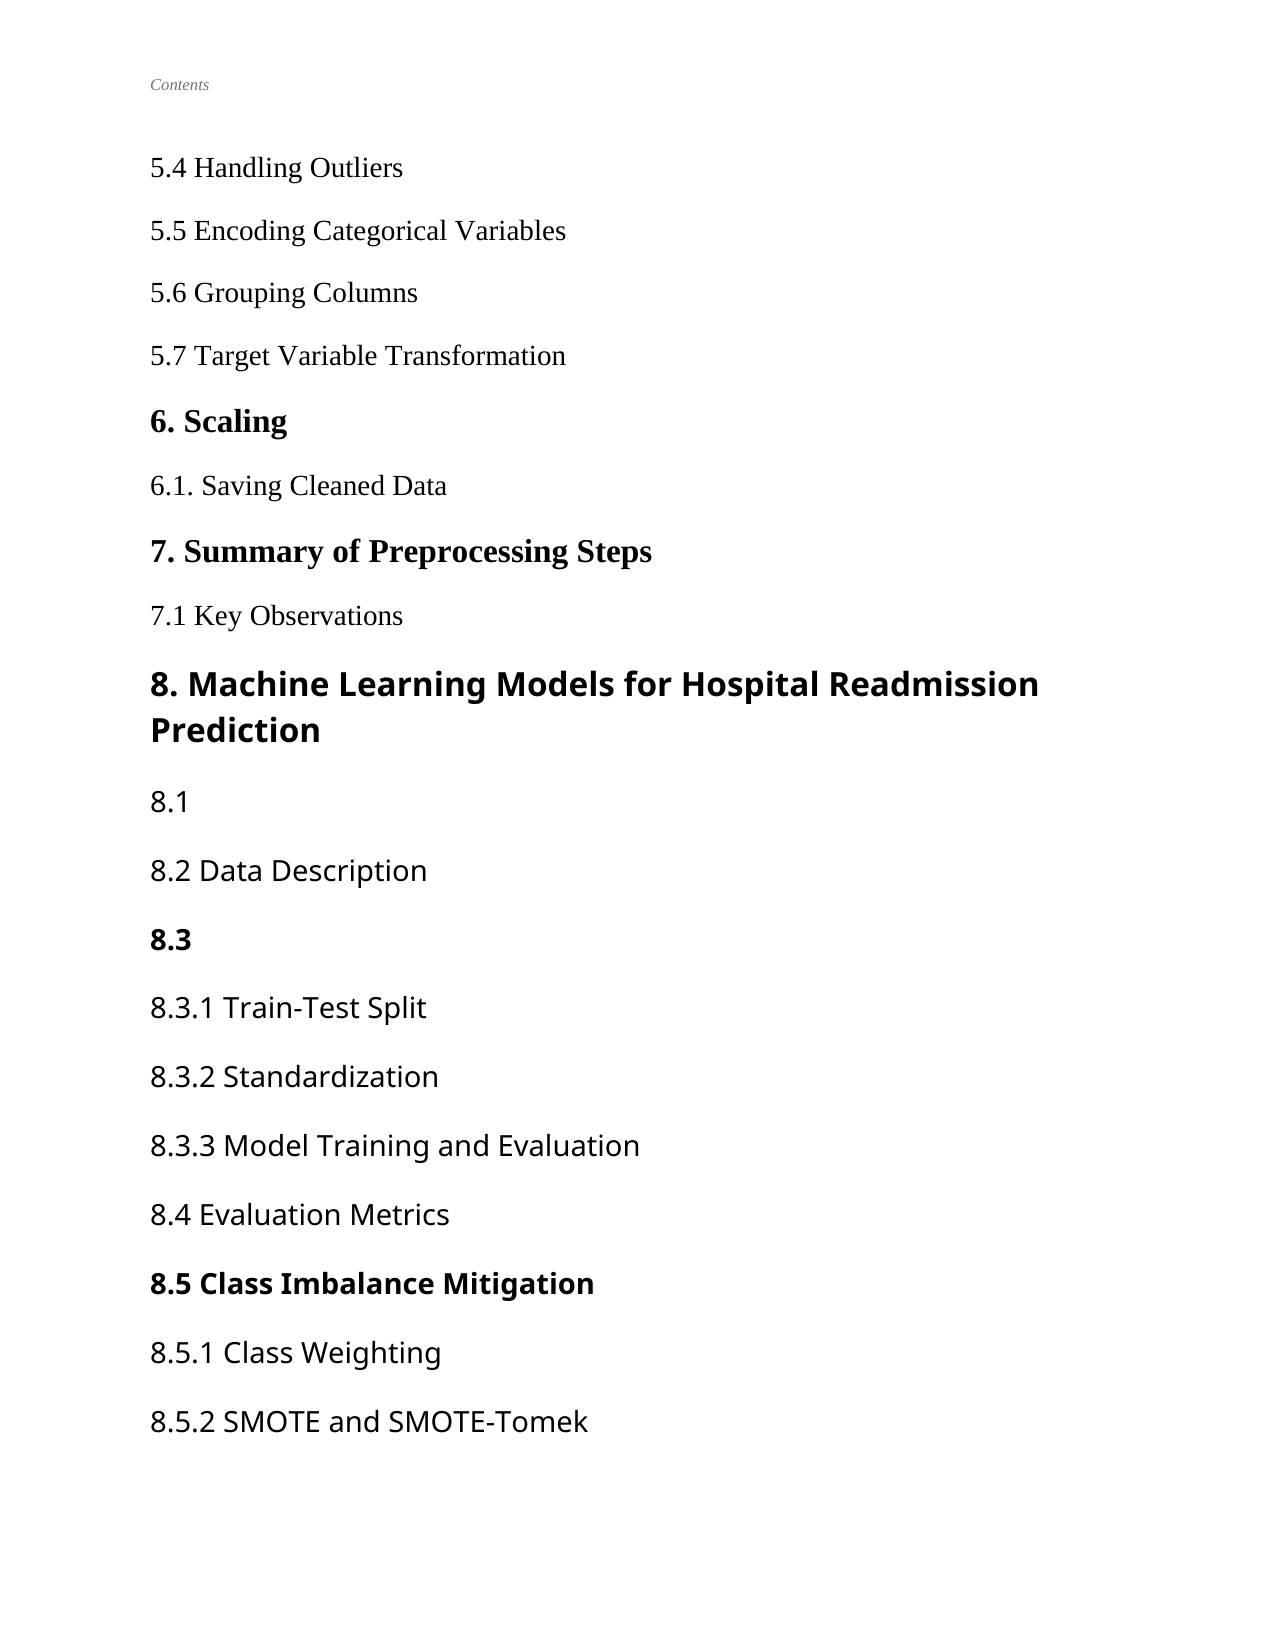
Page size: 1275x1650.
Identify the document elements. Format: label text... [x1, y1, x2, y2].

subtitle 5.6 Grouping Columns [150, 275, 1125, 309]
subtitle 6. Scaling [150, 401, 1125, 439]
subtitle 5.4 Handling Outliers [150, 150, 1125, 183]
subtitle 7.1 Key Observations [150, 598, 1125, 632]
subtitle 8.2 Data Description [150, 850, 1125, 890]
subtitle 8.3.3 Model Training and Evaluation [150, 1126, 1125, 1165]
subtitle 6.1. Saving Cleaned Data [150, 468, 1125, 502]
subtitle 8.3.1 Train-Test Split [150, 988, 1125, 1027]
subtitle 8.3.2 Standardization [150, 1057, 1125, 1096]
subtitle 8.4 Evaluation Metrics [150, 1194, 1125, 1234]
subtitle 8.5.2 SMOTE and SMOTE-Tomek [150, 1401, 1125, 1441]
subtitle 7. Summary of Preprocessing Steps [150, 531, 1125, 569]
subtitle 8.5 Class Imbalance Mitigation [150, 1263, 1125, 1303]
subtitle 8. Machine Learning Models for Hospital Readmission Prediction [150, 661, 1125, 752]
subtitle 8.1 [150, 781, 1125, 821]
subtitle 8.3 [150, 919, 1125, 959]
subtitle 8.5.1 Class Weighting [150, 1332, 1125, 1372]
subtitle 5.7 Target Variable Transformation [150, 338, 1125, 372]
subtitle 5.5 Encoding Categorical Variables [150, 213, 1125, 246]
